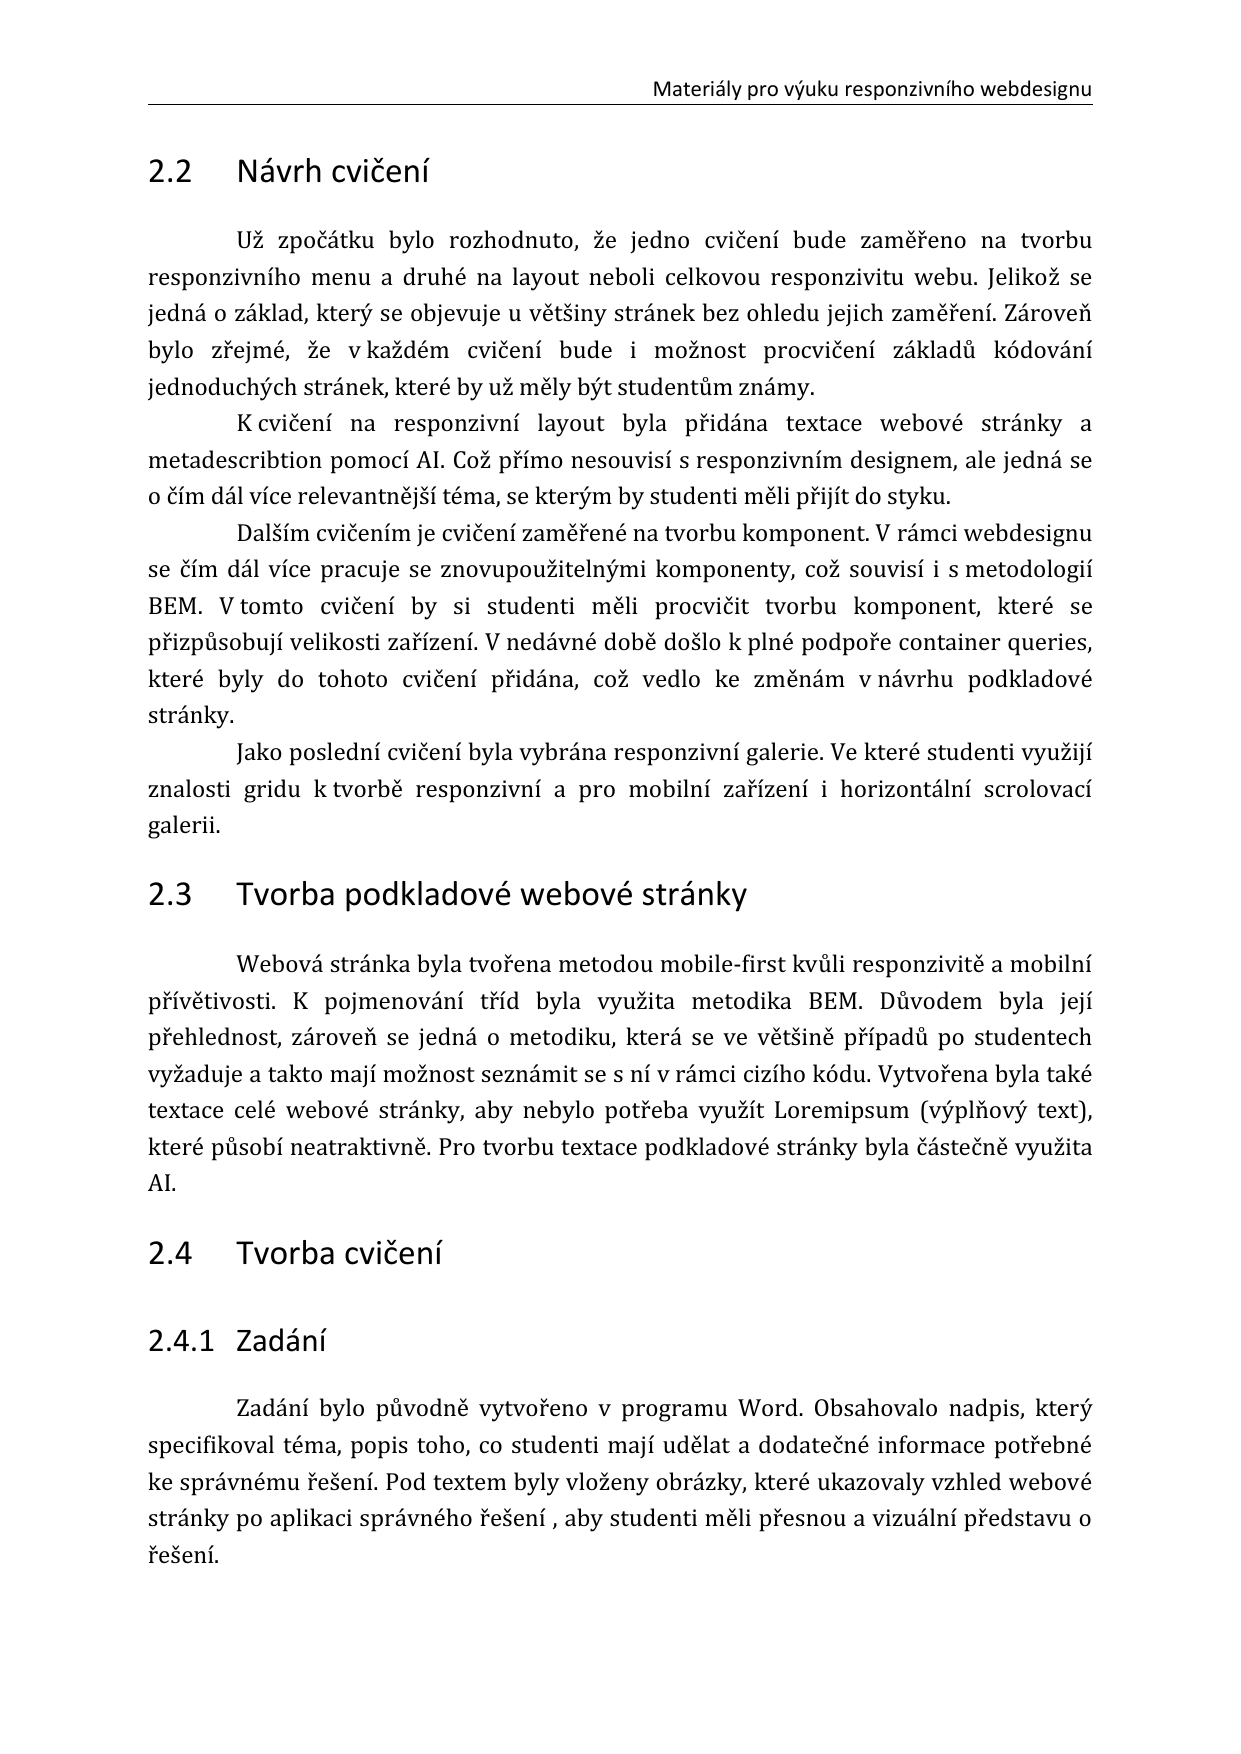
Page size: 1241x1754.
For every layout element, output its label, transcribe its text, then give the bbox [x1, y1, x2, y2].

text Jako poslední cvičení byla vybrána responzivní galerie. Ve které studenti využijí znalosti gridu k tvorbě responzivní a pro mobilní zařízení i horizontální scrolovací galerii. [148, 737, 1093, 839]
text Dalším cvičením je cvičení zaměřené na tvorbu komponent. V rámci webdesignu se čím dál více pracuje se znovupoužitelnými komponenty, což souvisí i s metodologií BEM. V tomto cvičení by si studenti měli procvičit tvorbu komponent, které se přizpůsobují velikosti zařízení. V nedávné době došlo k plné podpoře container queries, které byly do tohoto cvičení přidána, což vedlo ke změnám v návrhu podkladové stránky. [148, 517, 1093, 729]
subtitle Návrh cvičení [148, 148, 1093, 191]
text Už zpočátku bylo rozhodnuto, že jedno cvičení bude zaměřeno na tvorbu responzivního menu a druhé na layout neboli celkovou responzivitu webu. Jelikož se jedná o základ, který se objevuje u většiny stránek bez ohledu jejich zaměření. Zároveň bylo zřejmé, že v každém cvičení bude i možnost procvičení základů kódování jednoduchých stránek, které by už měly být studentům známy. [148, 225, 1093, 400]
subtitle Tvorba cvičení [148, 1230, 1093, 1273]
text Zadání bylo původně vytvořeno v programu Word. Obsahovalo nadpis, který specifikoval téma, popis toho, co studenti mají udělat a dodatečné informace potřebné ke správnému řešení. Pod textem byly vloženy obrázky, které ukazovaly vzhled webové stránky po aplikaci správného řešení , aby studenti měli přesnou a vizuální představu o řešení. [148, 1393, 1093, 1568]
subtitle Zadání [148, 1319, 1093, 1360]
text Webová stránka byla tvořena metodou mobile-first kvůli responzivitě a mobilní přívětivosti. K pojmenování tříd byla využita metodika BEM. Důvodem byla její přehlednost, zároveň se jedná o metodiku, která se ve většině případů po studentech vyžaduje a takto mají možnost seznámit se s ní v rámci cizího kódu. Vytvořena byla také textace celé webové stránky, aby nebylo potřeba využít Loremipsum (výplňový text), které působí neatraktivně. Pro tvorbu textace podkladové stránky byla částečně využita AI. [148, 949, 1093, 1197]
subtitle Tvorba podkladové webové stránky [148, 871, 1093, 915]
text K cvičení na responzivní layout byla přidána textace webové stránky a metadescribtion pomocí AI. Což přímo nesouvisí s responzivním designem, ale jedná se o čím dál více relevantnější téma, se kterým by studenti měli přijít do styku. [148, 408, 1093, 510]
